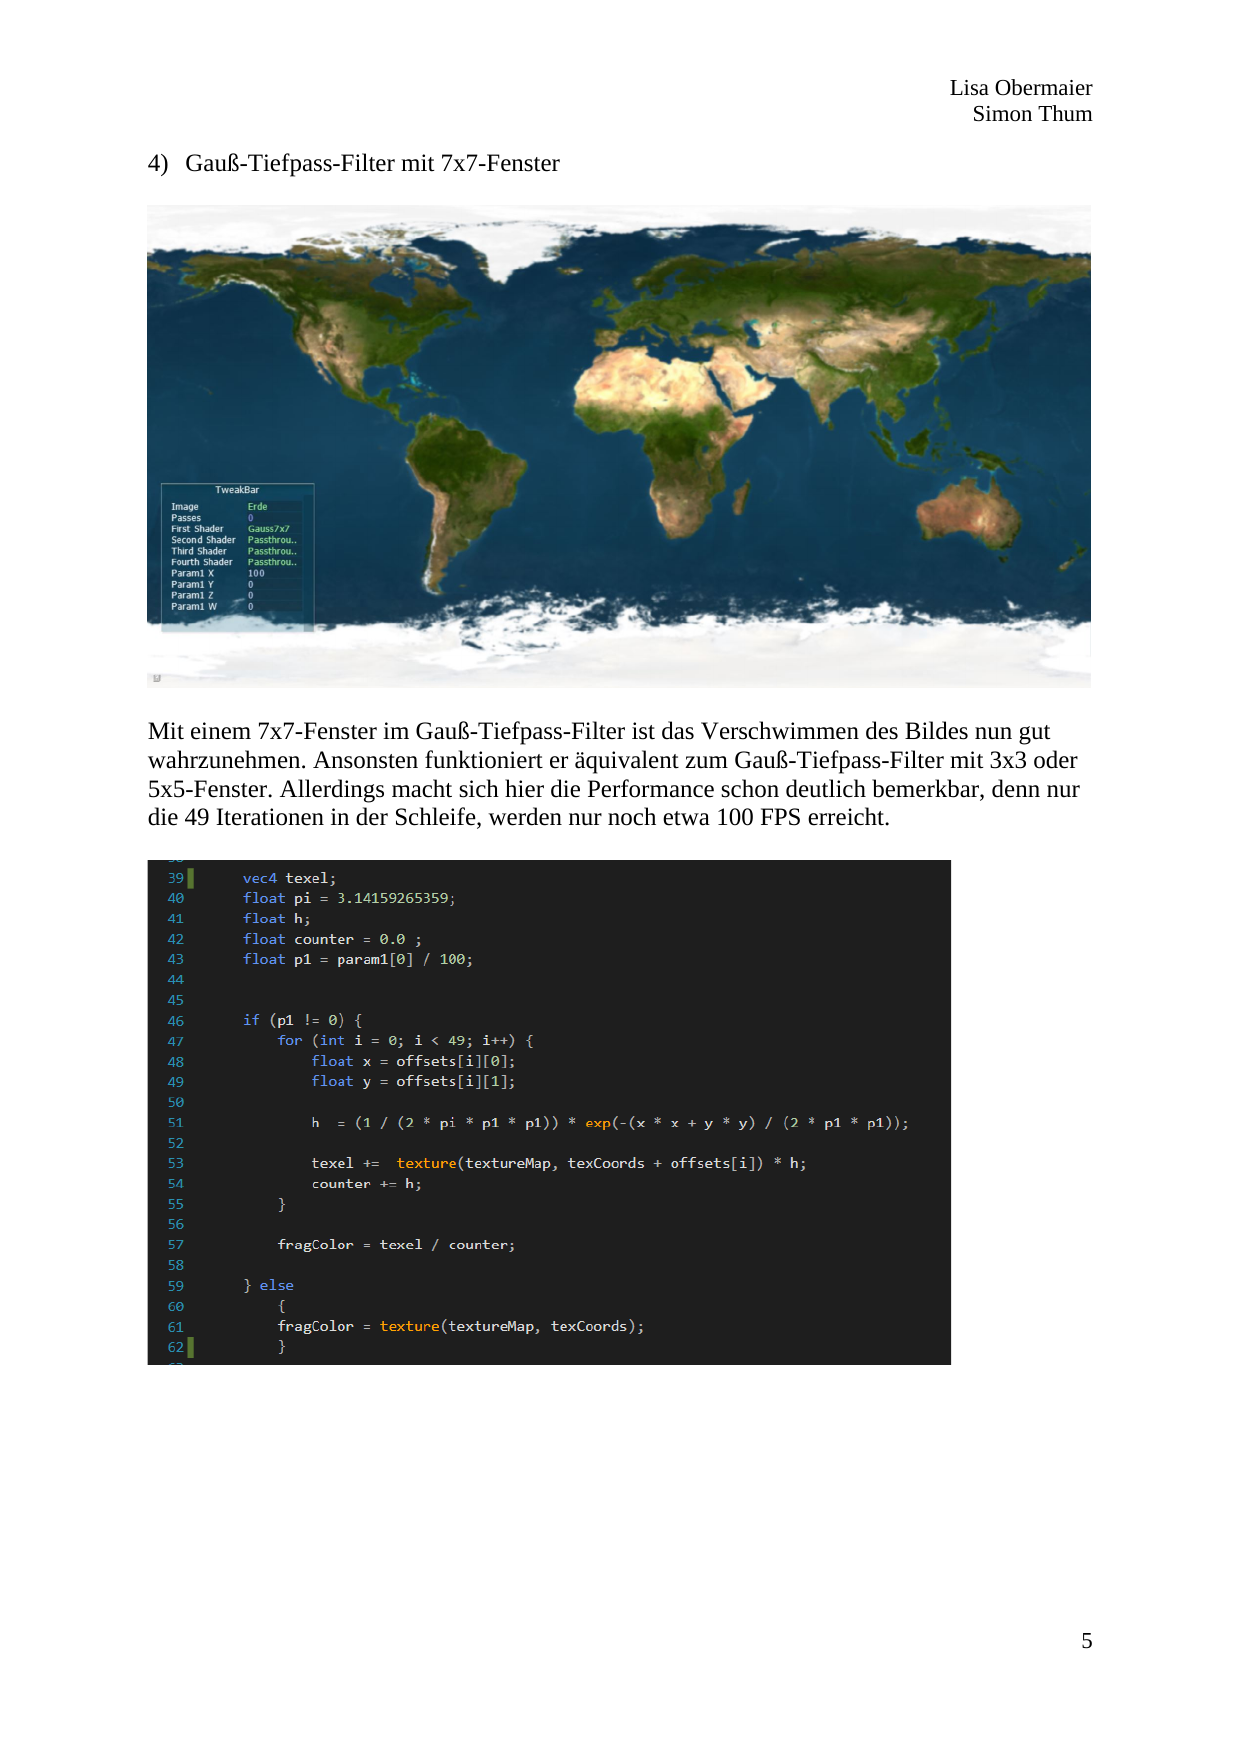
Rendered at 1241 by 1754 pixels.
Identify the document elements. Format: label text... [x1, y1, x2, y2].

picture [147, 205, 1091, 688]
picture [147, 860, 952, 1365]
list Gauß-Tiefpass-Filter mit 7x7-Fenster [148, 148, 1093, 176]
text Mit einem 7x7-Fenster im Gauß-Tiefpass-Filter ist das Verschwimmen des Bildes nun gut wahrzunehmen. Ansonsten funktioniert er äquivalent zum Gauß-Tiefpass-Filter mit 3x3 oder 5x5-Fenster. Allerdings macht sich hier die Performance schon deutlich bemerkbar, denn nur die 49 Iterationen in der Schleife, werden nur noch etwa 100 FPS erreicht. [148, 716, 1093, 831]
